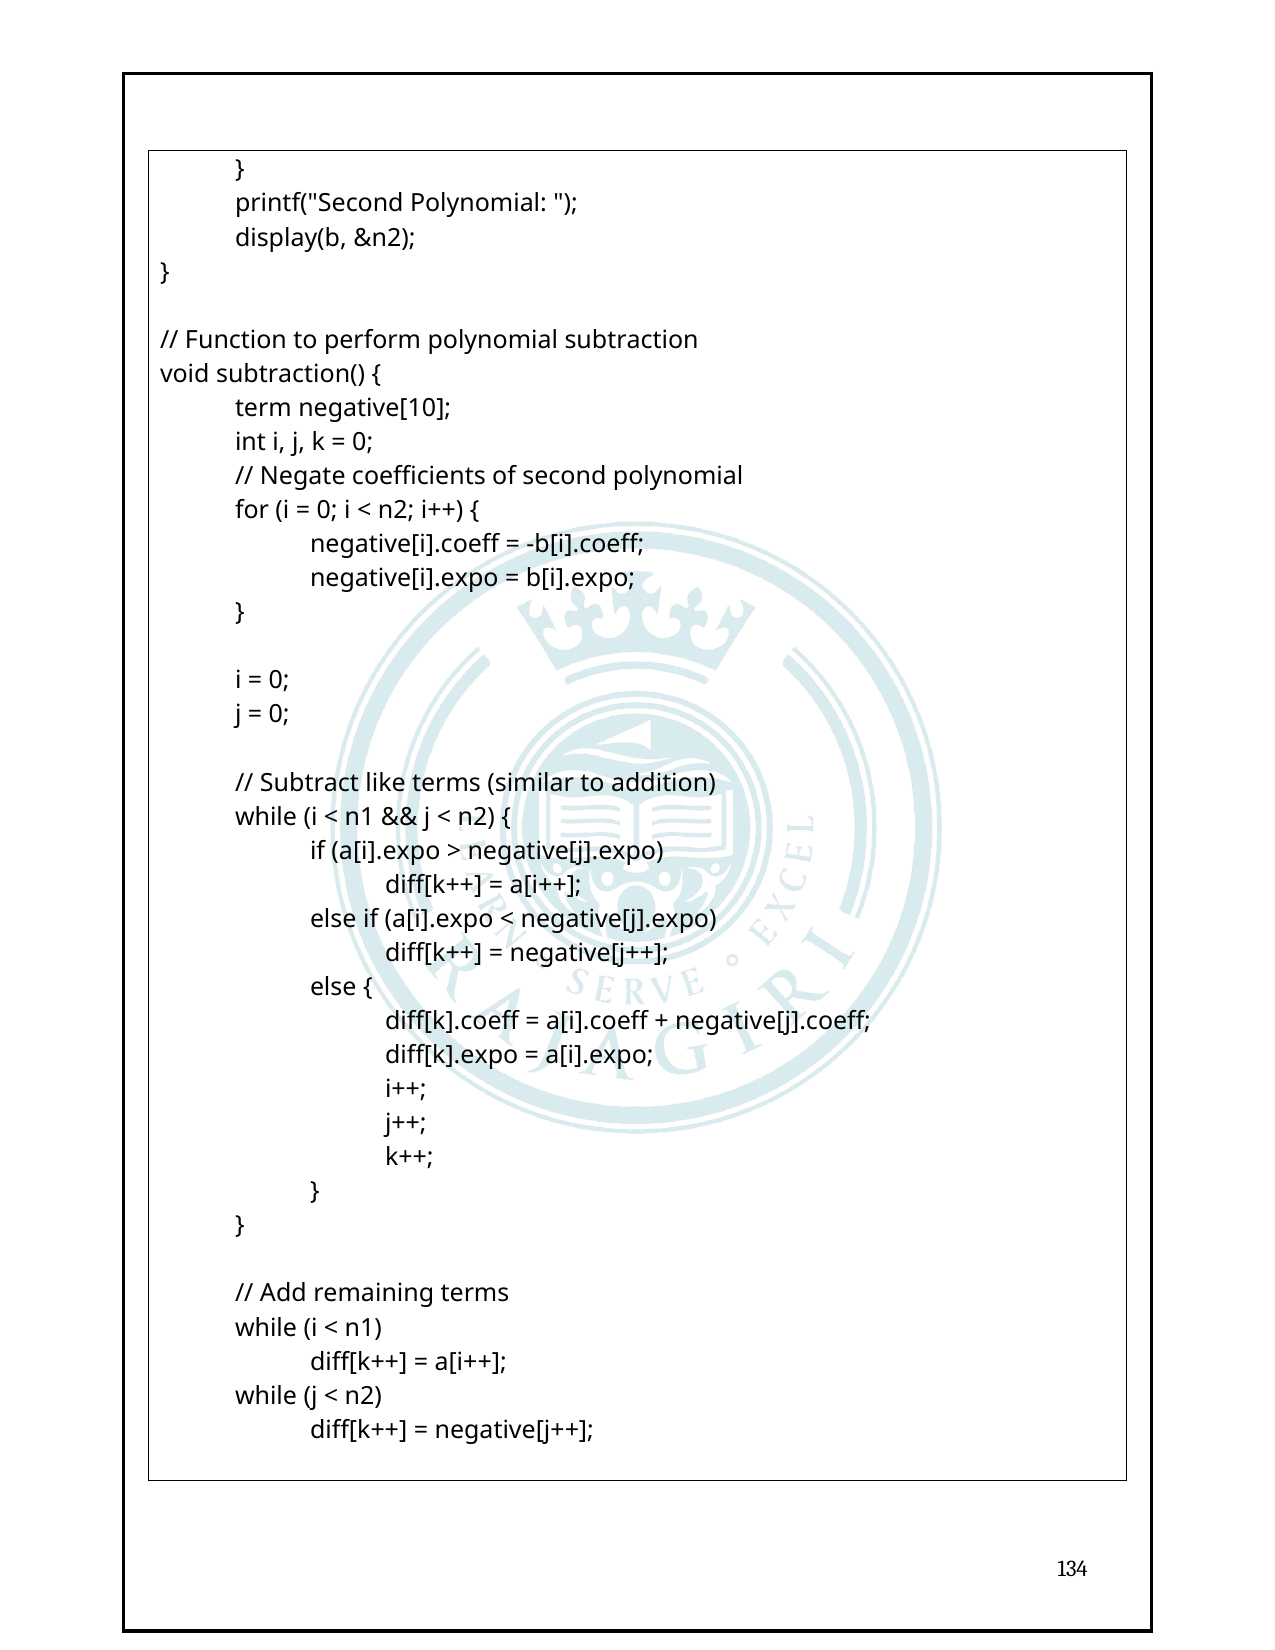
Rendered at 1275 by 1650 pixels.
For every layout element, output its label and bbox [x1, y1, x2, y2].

table_cell [149, 151, 1126, 1479]
